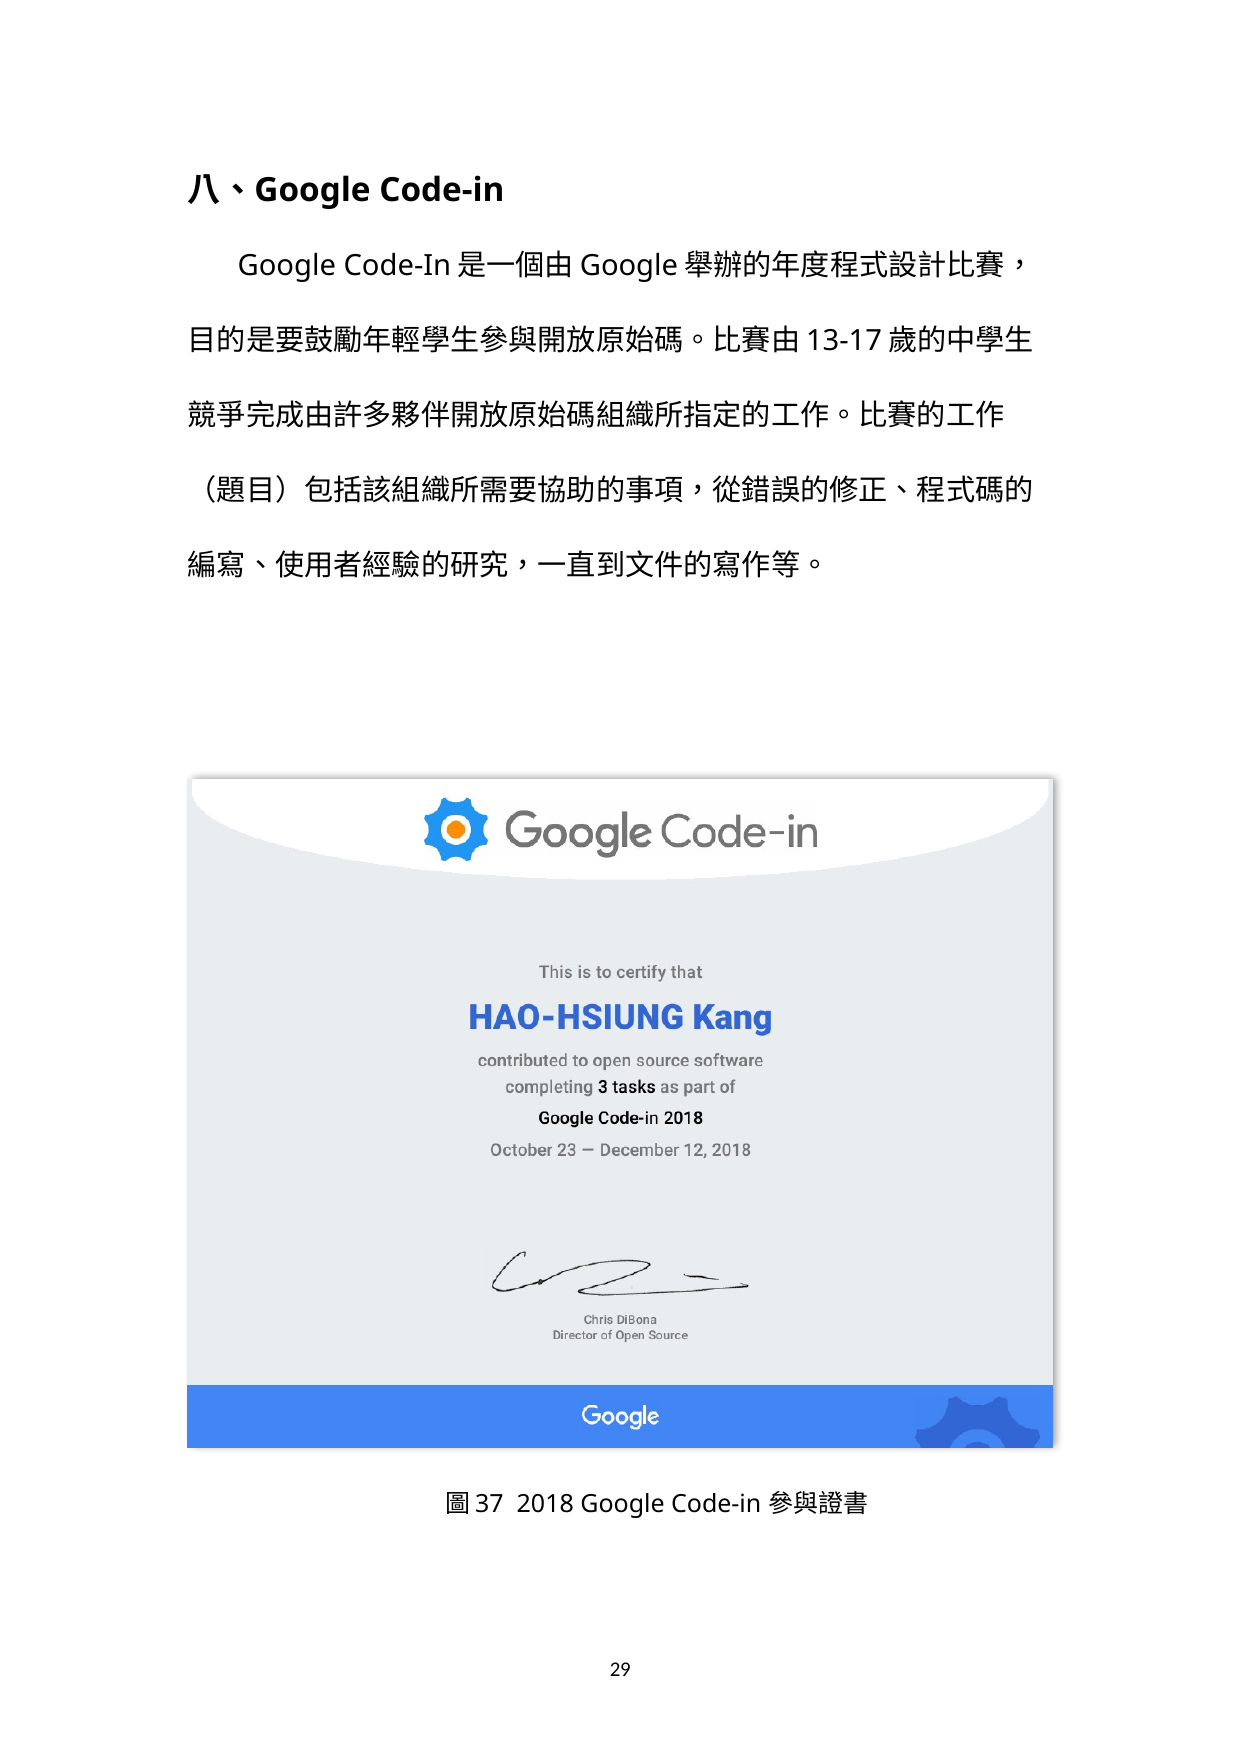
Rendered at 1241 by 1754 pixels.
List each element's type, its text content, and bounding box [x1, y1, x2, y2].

subtitle 八、Google Code-in [187, 150, 1053, 225]
text Google Code-In是一個由Google舉辦的年度程式設計比賽，目的是要鼓勵年輕學生參與開放原始碼。比賽由13-17歲的中學生競爭完成由許多夥伴開放原始碼組織所指定的工作。比賽的工作（題目）包括該組織所需要協助的事項，從錯誤的修正、程式碼的編寫、使用者經驗的研究，一直到文件的寫作等。 [187, 225, 1053, 600]
picture [187, 779, 1053, 1448]
